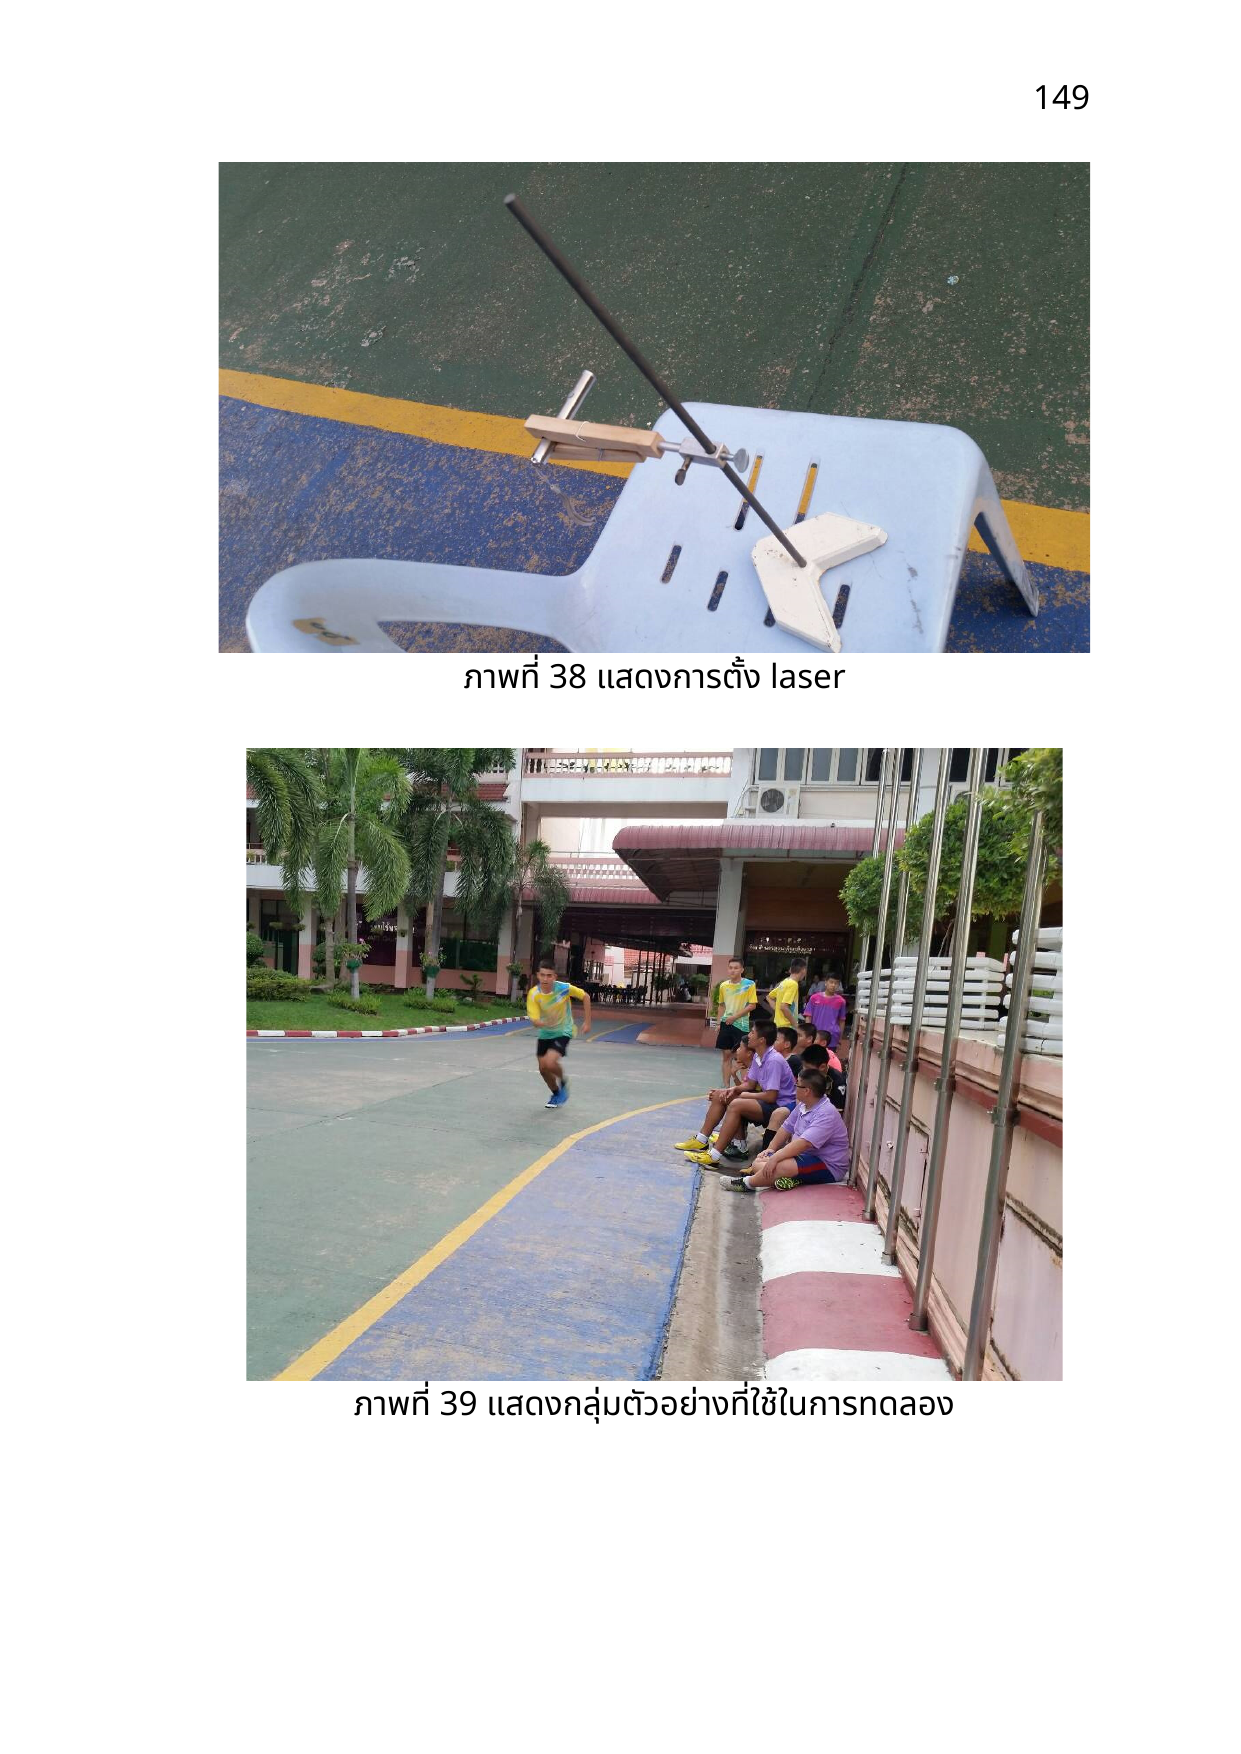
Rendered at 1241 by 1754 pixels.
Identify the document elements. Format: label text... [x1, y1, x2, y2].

text ภาพที่ 38 แสดงการตั้ง laser [218, 653, 1090, 703]
picture [246, 748, 1063, 1381]
picture [218, 162, 1091, 653]
text ภาพที่ 39 แสดงกลุ่มตัวอย่างที่ใช้ในการทดลอง [218, 1380, 1090, 1431]
